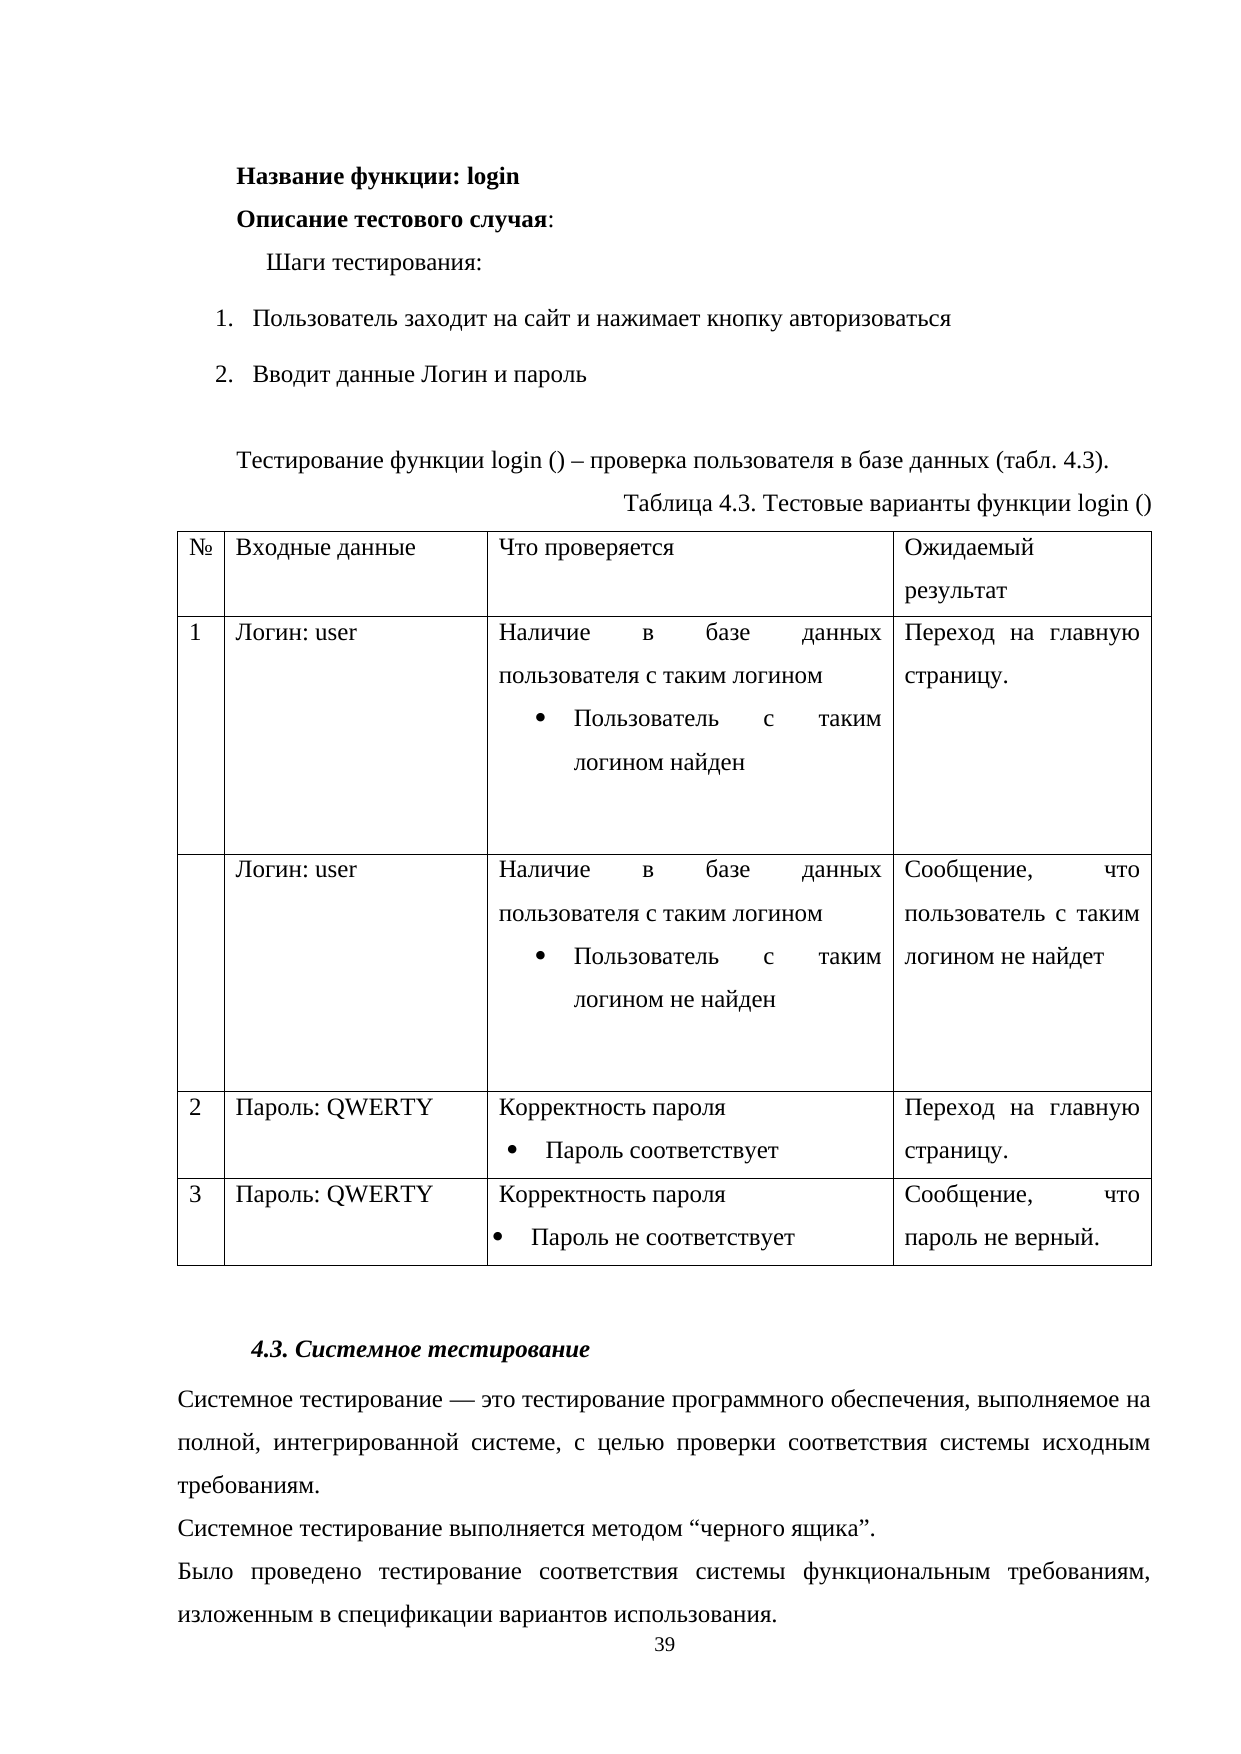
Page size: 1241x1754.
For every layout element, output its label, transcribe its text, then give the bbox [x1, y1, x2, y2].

table_cell Наличие в базе данных пользователя с таким логином Пользователь с таким логином не найден [488, 855, 893, 1091]
table_cell 2 [178, 1092, 224, 1178]
text Описание тестового случая: [177, 204, 1152, 233]
table_cell Логин: user [225, 617, 487, 853]
text Тестирование функции login () – проверка пользователя в базе данных (табл. 4.3). [177, 445, 1152, 474]
subtitle 4.3. Системное тестирование [177, 1334, 1152, 1363]
text Системное тестирование — это тестирование программного обеспечения, выполняемое на полной, интегрированной системе, с целью проверки соответствия системы исходным требованиям. [177, 1384, 1152, 1499]
text Таблица 4.3. Тестовые варианты функции login () [177, 488, 1152, 517]
table_cell [178, 855, 224, 1091]
text Название функции: login [177, 161, 1152, 190]
table_cell Сообщение, что пользователь с таким логином не найдет [894, 855, 1151, 1091]
text Шаги тестирования: [177, 247, 1152, 276]
table_cell Сообщение, что пароль не верный. [894, 1179, 1151, 1265]
table_cell Наличие в базе данных пользователя с таким логином Пользователь с таким логином найден [488, 617, 893, 853]
table_cell Логин: user [225, 855, 487, 1091]
table_header Что проверяется [488, 532, 893, 616]
list Вводит данные Логин и пароль [215, 359, 1152, 387]
table_cell Корректность пароля Пароль не соответствует [488, 1179, 893, 1265]
table_cell 1 [178, 617, 224, 853]
table_header Ожидаемый результат [894, 532, 1151, 616]
text Системное тестирование выполняется методом “черного ящика”. [177, 1513, 1152, 1542]
table_cell Пароль: QWERTY [225, 1092, 487, 1178]
table_cell Корректность пароля Пароль соответствует [488, 1092, 893, 1178]
list Пользователь заходит на сайт и нажимает кнопку авторизоваться [215, 303, 1152, 332]
table_header № [178, 532, 224, 616]
text Было проведено тестирование соответствия системы функциональным требованиям, изложенным в спецификации вариантов использования. [177, 1556, 1152, 1628]
table_header Входные данные [225, 532, 487, 616]
table_cell Пароль: QWERTY [225, 1179, 487, 1265]
table_cell 3 [178, 1179, 224, 1265]
table_cell Переход на главную страницу. [894, 1092, 1151, 1178]
table_cell Переход на главную страницу. [894, 617, 1151, 853]
